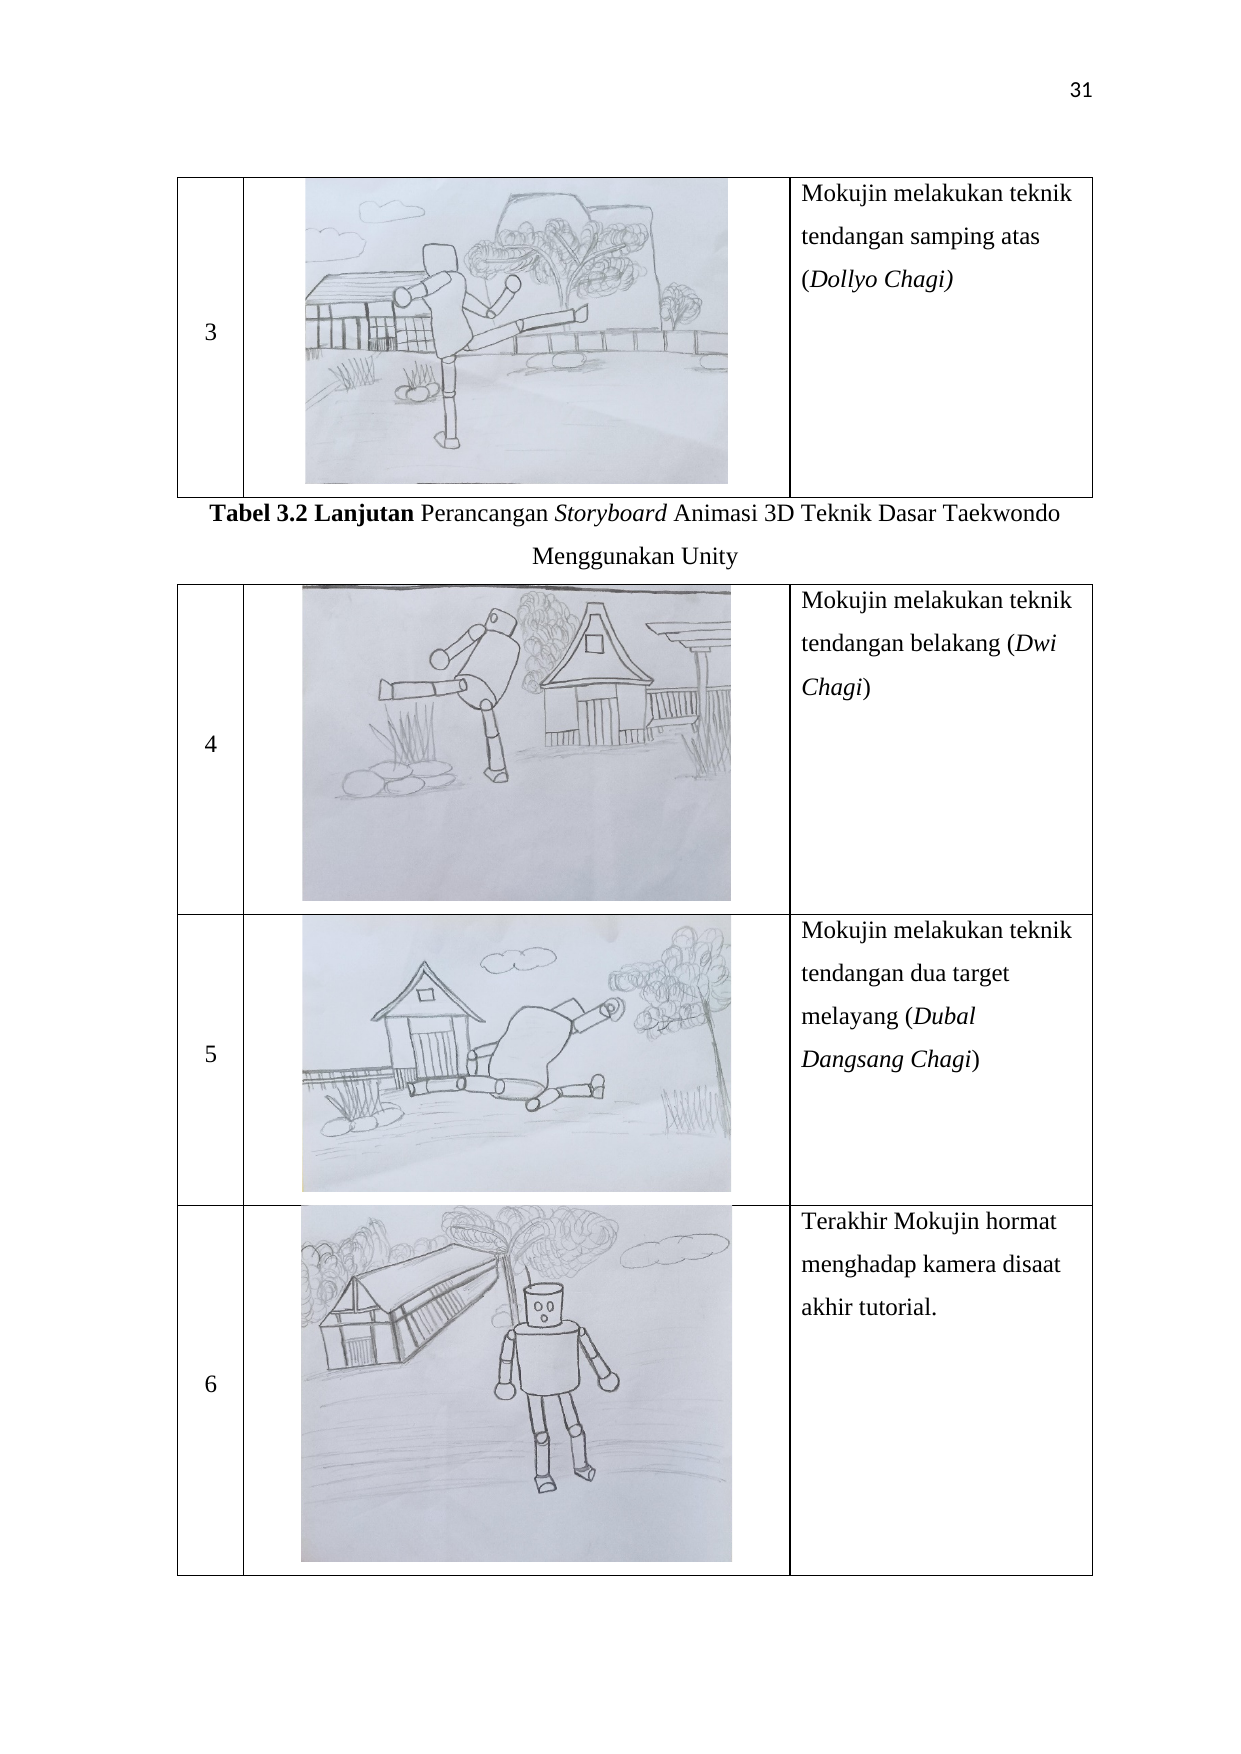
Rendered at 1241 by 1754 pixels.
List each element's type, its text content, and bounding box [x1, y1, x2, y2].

table_header 4 [178, 585, 243, 914]
picture [301, 1205, 733, 1562]
table_header Mokujin melakukan teknik tendangan belakang (Dwi Chagi) [791, 585, 1092, 914]
table_cell [244, 1206, 789, 1575]
picture [305, 178, 728, 484]
list Tabel 3.2 Lanjutan Perancangan Storyboard Animasi 3D Teknik Dasar Taekwondo Menggunakan Unity [177, 498, 1092, 570]
table_cell 3 [178, 178, 243, 497]
picture [302, 915, 732, 1192]
table_cell Terakhir Mokujin hormat menghadap kamera disaat akhir tutorial. [791, 1206, 1092, 1575]
table_cell [244, 178, 789, 497]
table_cell Mokujin melakukan teknik tendangan samping atas (Dollyo Chagi) [791, 178, 1092, 497]
table_cell 6 [178, 1206, 243, 1575]
picture [302, 585, 731, 901]
table_cell [244, 915, 789, 1205]
table_header [244, 585, 789, 914]
table_cell 5 [178, 915, 243, 1205]
table_cell Mokujin melakukan teknik tendangan dua target melayang (Dubal Dangsang Chagi) [791, 915, 1092, 1205]
